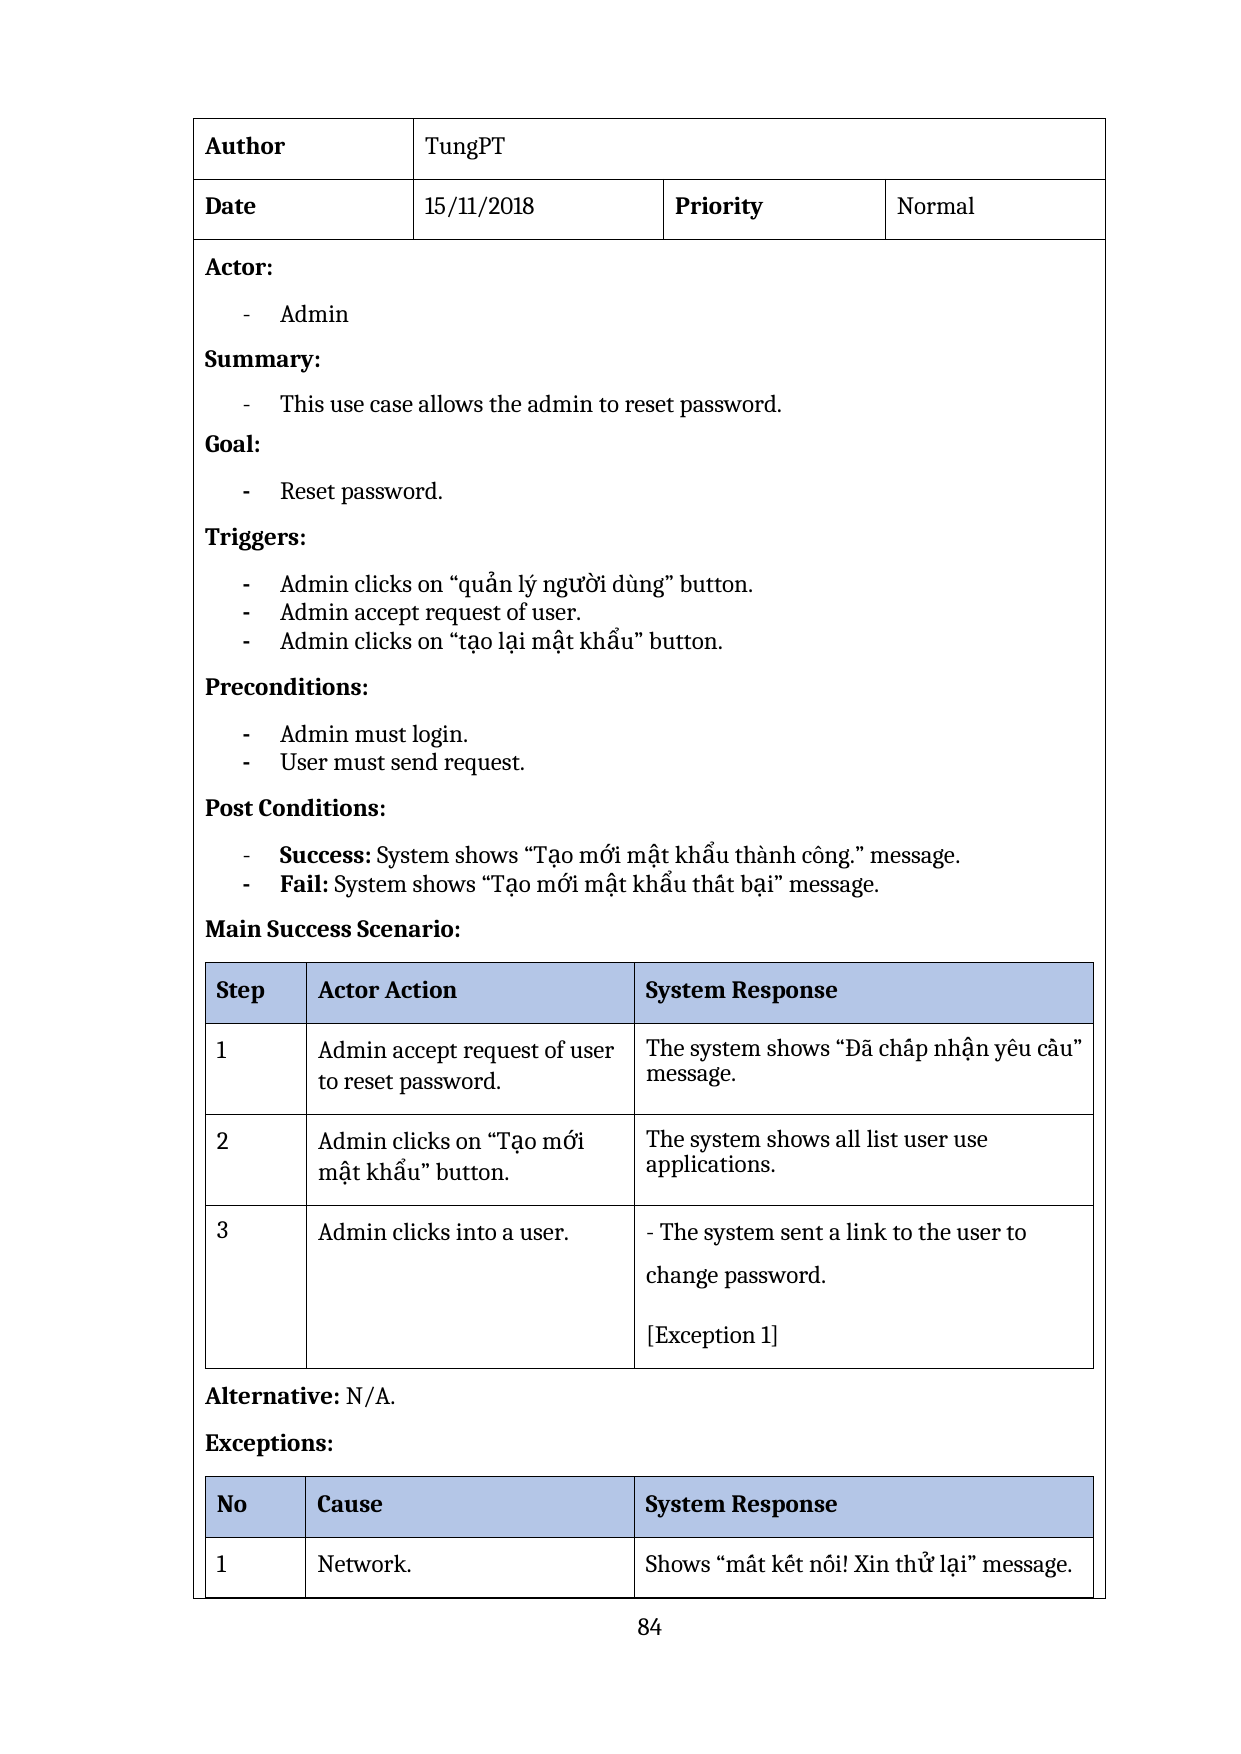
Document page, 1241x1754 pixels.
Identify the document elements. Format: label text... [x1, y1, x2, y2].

table_cell Author [194, 119, 413, 179]
table_cell Normal [886, 180, 1105, 239]
table_cell 15/11/2018 [414, 180, 663, 239]
table_cell TungPT [414, 119, 1105, 179]
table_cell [194, 240, 1105, 1598]
table_cell Priority [664, 180, 885, 239]
table_cell Date [194, 180, 413, 239]
